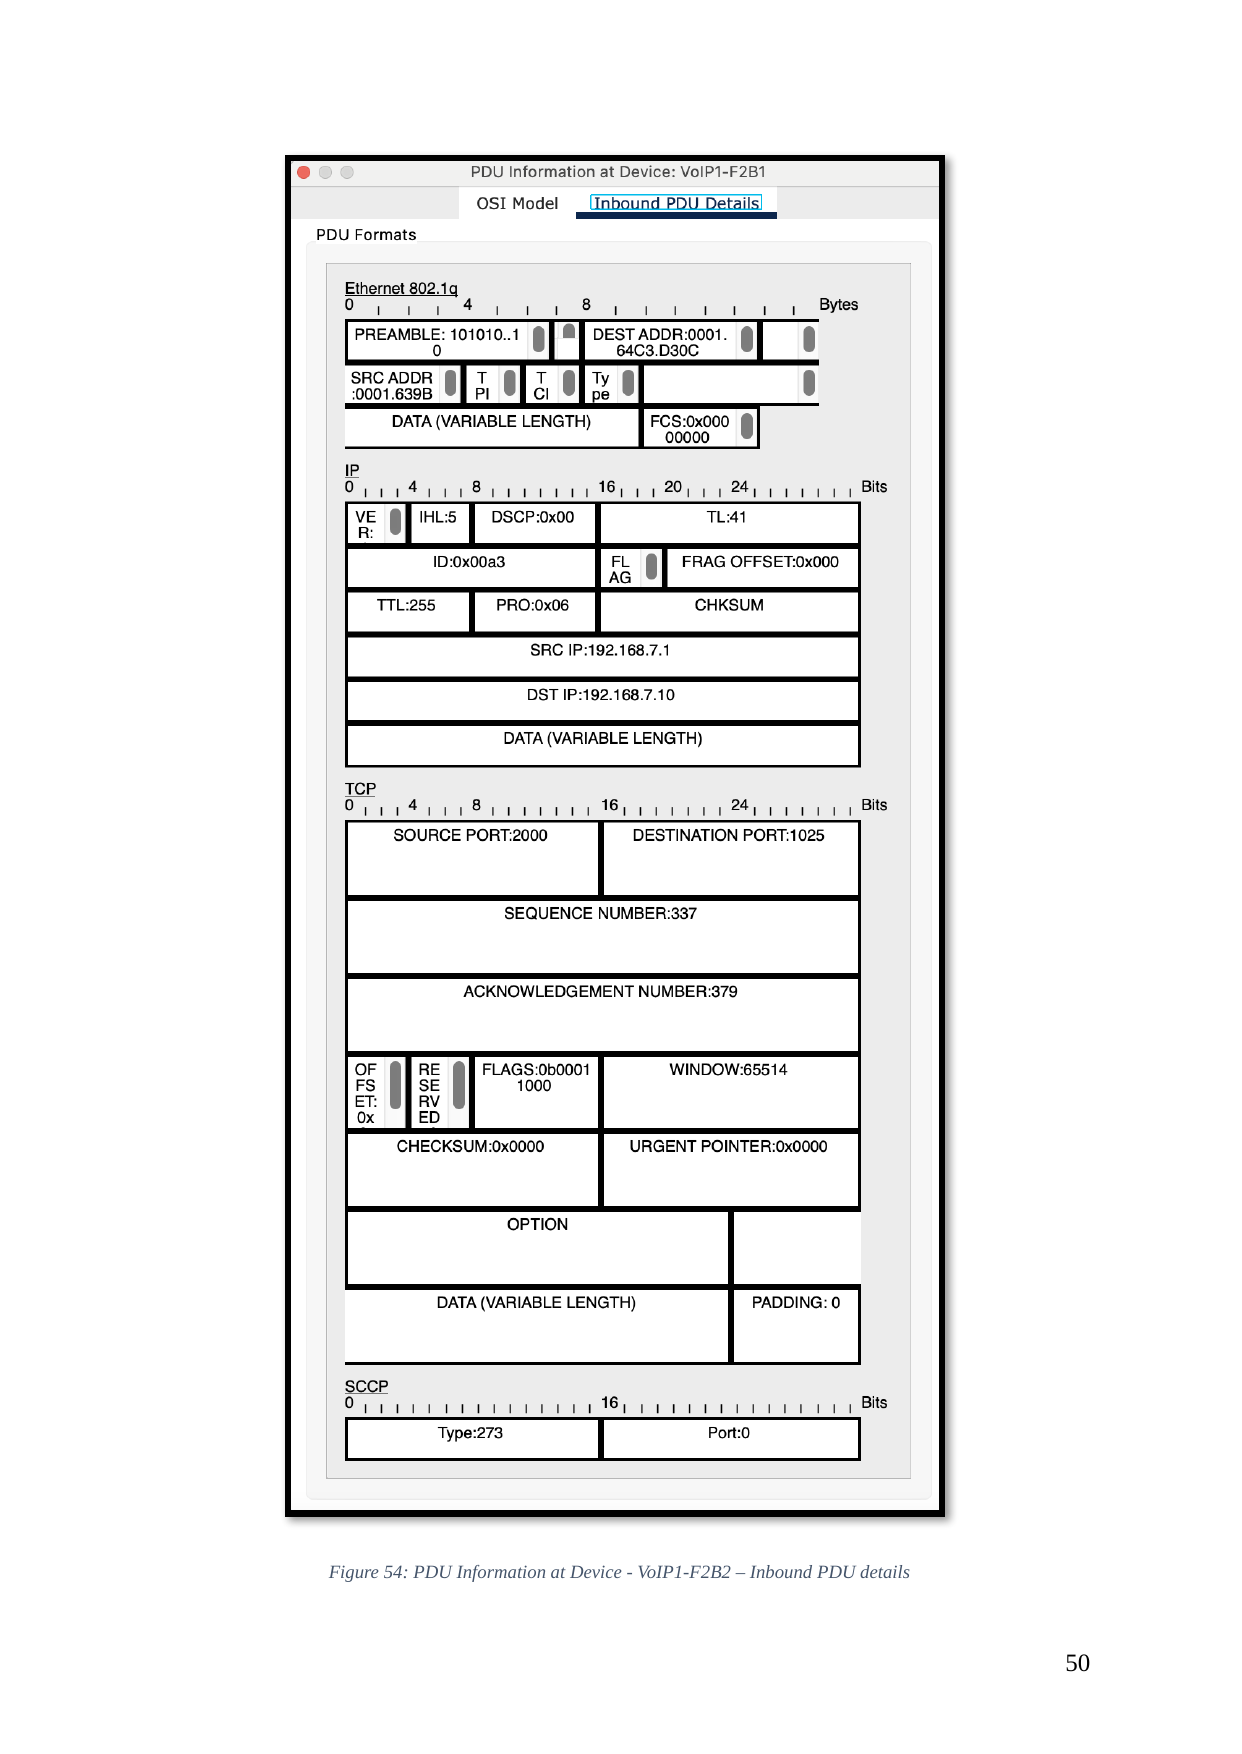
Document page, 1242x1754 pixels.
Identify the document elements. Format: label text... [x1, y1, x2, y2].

text Figure 54: PDU Information at Device - VoIP1-F2B2 – Inbound PDU details [150, 1561, 1090, 1582]
picture [291, 161, 939, 1510]
